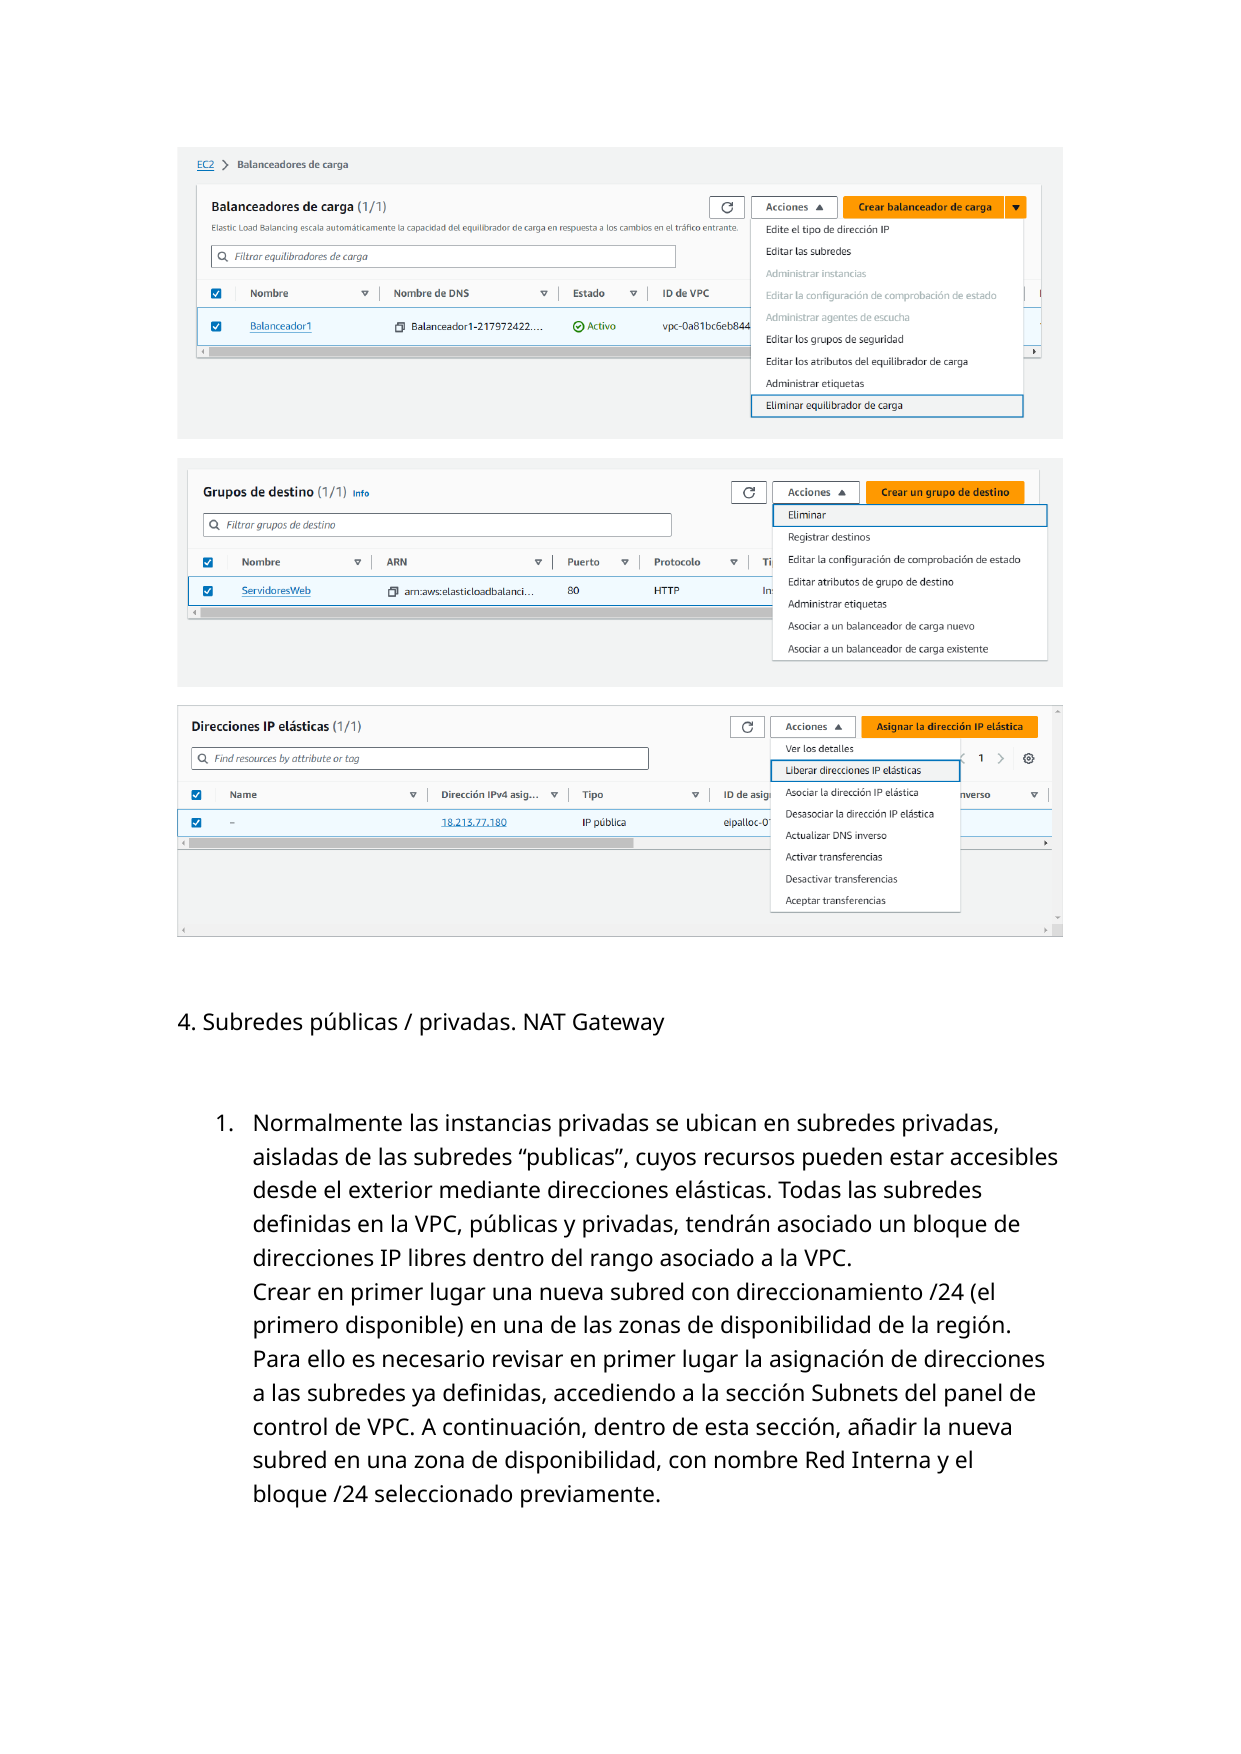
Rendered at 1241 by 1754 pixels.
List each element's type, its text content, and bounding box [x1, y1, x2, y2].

picture [177, 705, 1063, 937]
picture [177, 458, 1063, 687]
list Crear en primer lugar una nueva subred con direccionamiento /24 (el primero disponible) en una de las zonas de disponibilidad de la región. Para ello es necesario revisar en primer lugar la asignación de direcciones a las subredes ya definidas, accediendo a la sección Subnets del panel de control de VPC. A continuación, dentro de esta sección, añadir la nueva subred en una zona de disponibilidad, con nombre Red Interna y el bloque /24 seleccionado previamente. [252, 1276, 1063, 1509]
picture [177, 147, 1063, 439]
text 4. Subredes públicas / privadas. NAT Gateway [177, 1006, 1063, 1037]
list Normalmente las instancias privadas se ubican en subredes privadas, aisladas de las subredes “publicas”, cuyos recursos pueden estar accesibles desde el exterior mediante direcciones elásticas. Todas las subredes definidas en la VPC, públicas y privadas, tendrán asociado un bloque de direcciones IP libres dentro del rango asociado a la VPC. [215, 1107, 1063, 1273]
